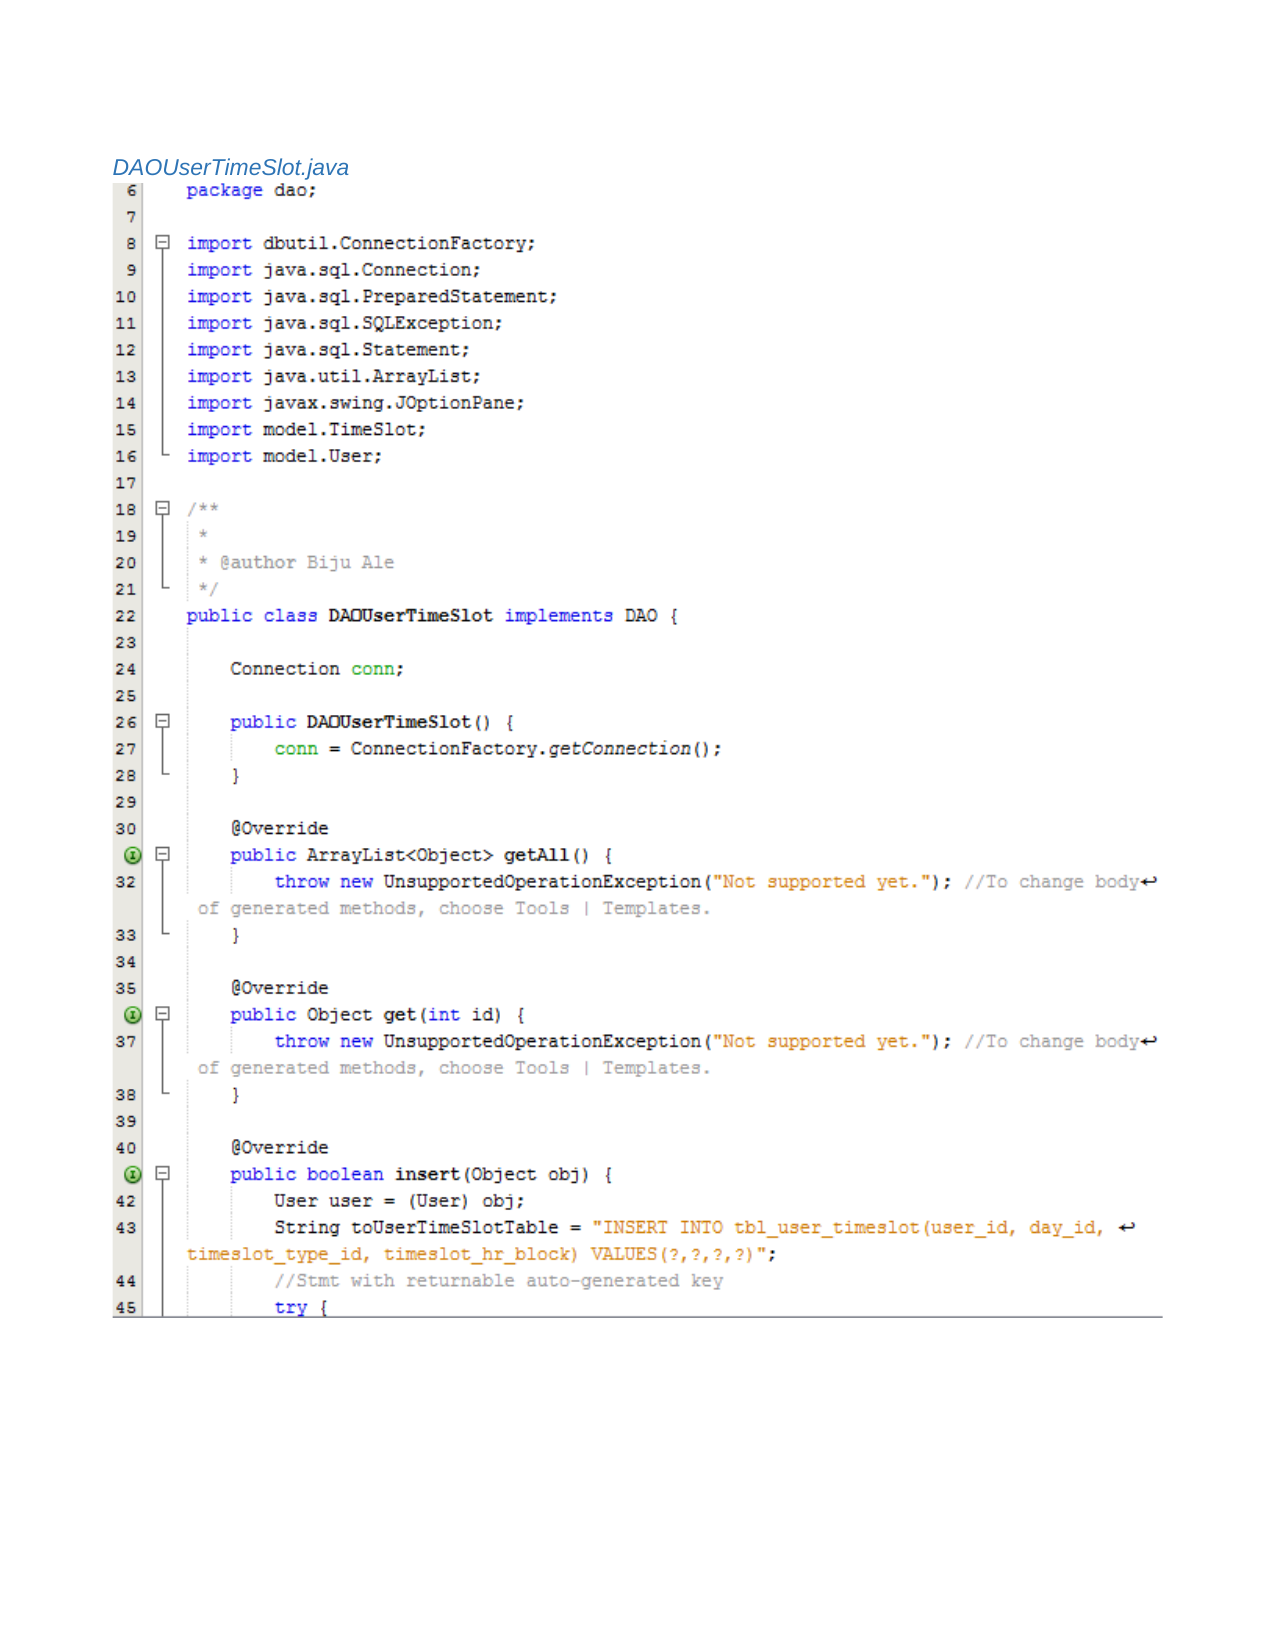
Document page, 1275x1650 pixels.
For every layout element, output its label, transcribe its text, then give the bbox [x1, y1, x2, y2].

subtitle DAOUserTimeSlot.java [112, 154, 1162, 183]
picture [112, 183, 1163, 1318]
